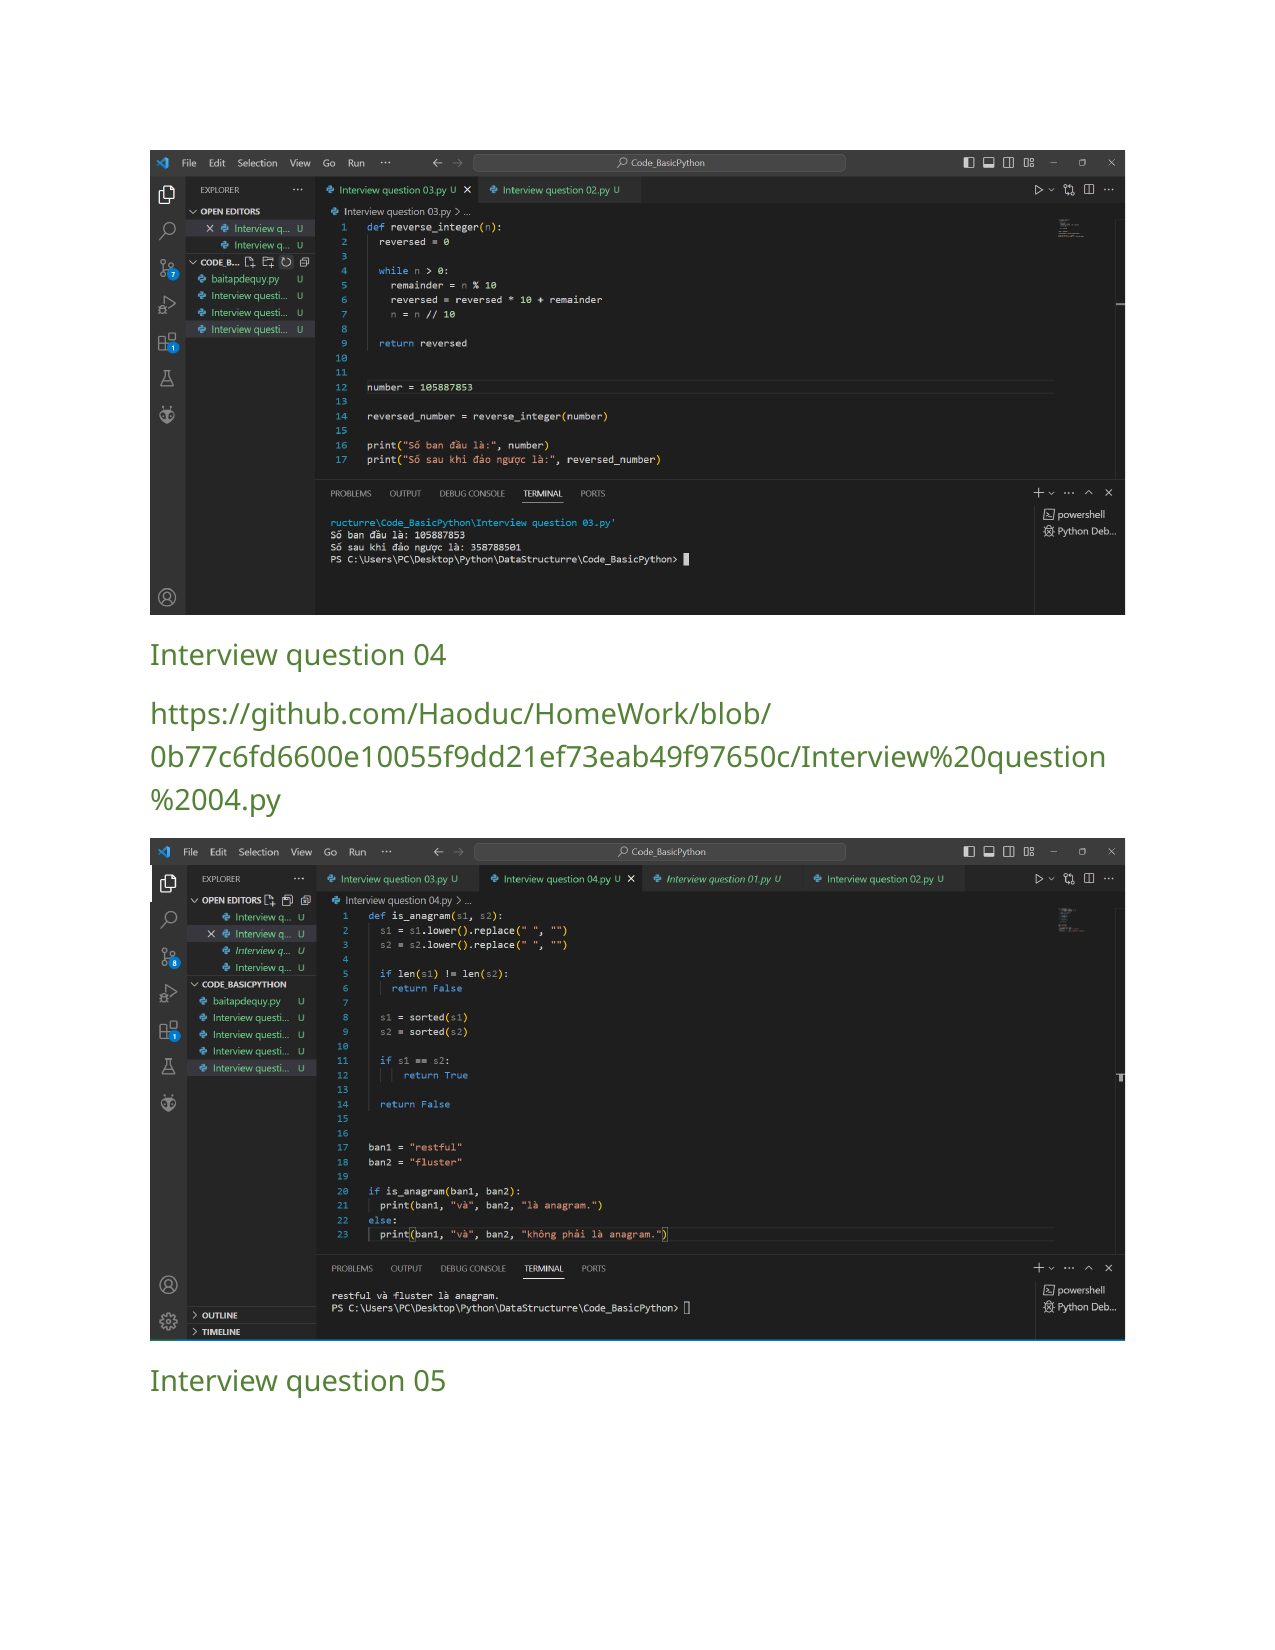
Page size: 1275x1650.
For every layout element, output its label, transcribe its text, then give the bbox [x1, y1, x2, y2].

picture [150, 838, 1125, 1341]
text https://github.com/Haoduc/HomeWork/blob/0b77c6fd6600e10055f9dd21ef73eab49f97650c/Interview%20question%2004.py [150, 693, 1125, 818]
text Interview question 04 [150, 634, 1125, 673]
text Interview question 05 [150, 1360, 1125, 1399]
picture [150, 150, 1125, 615]
